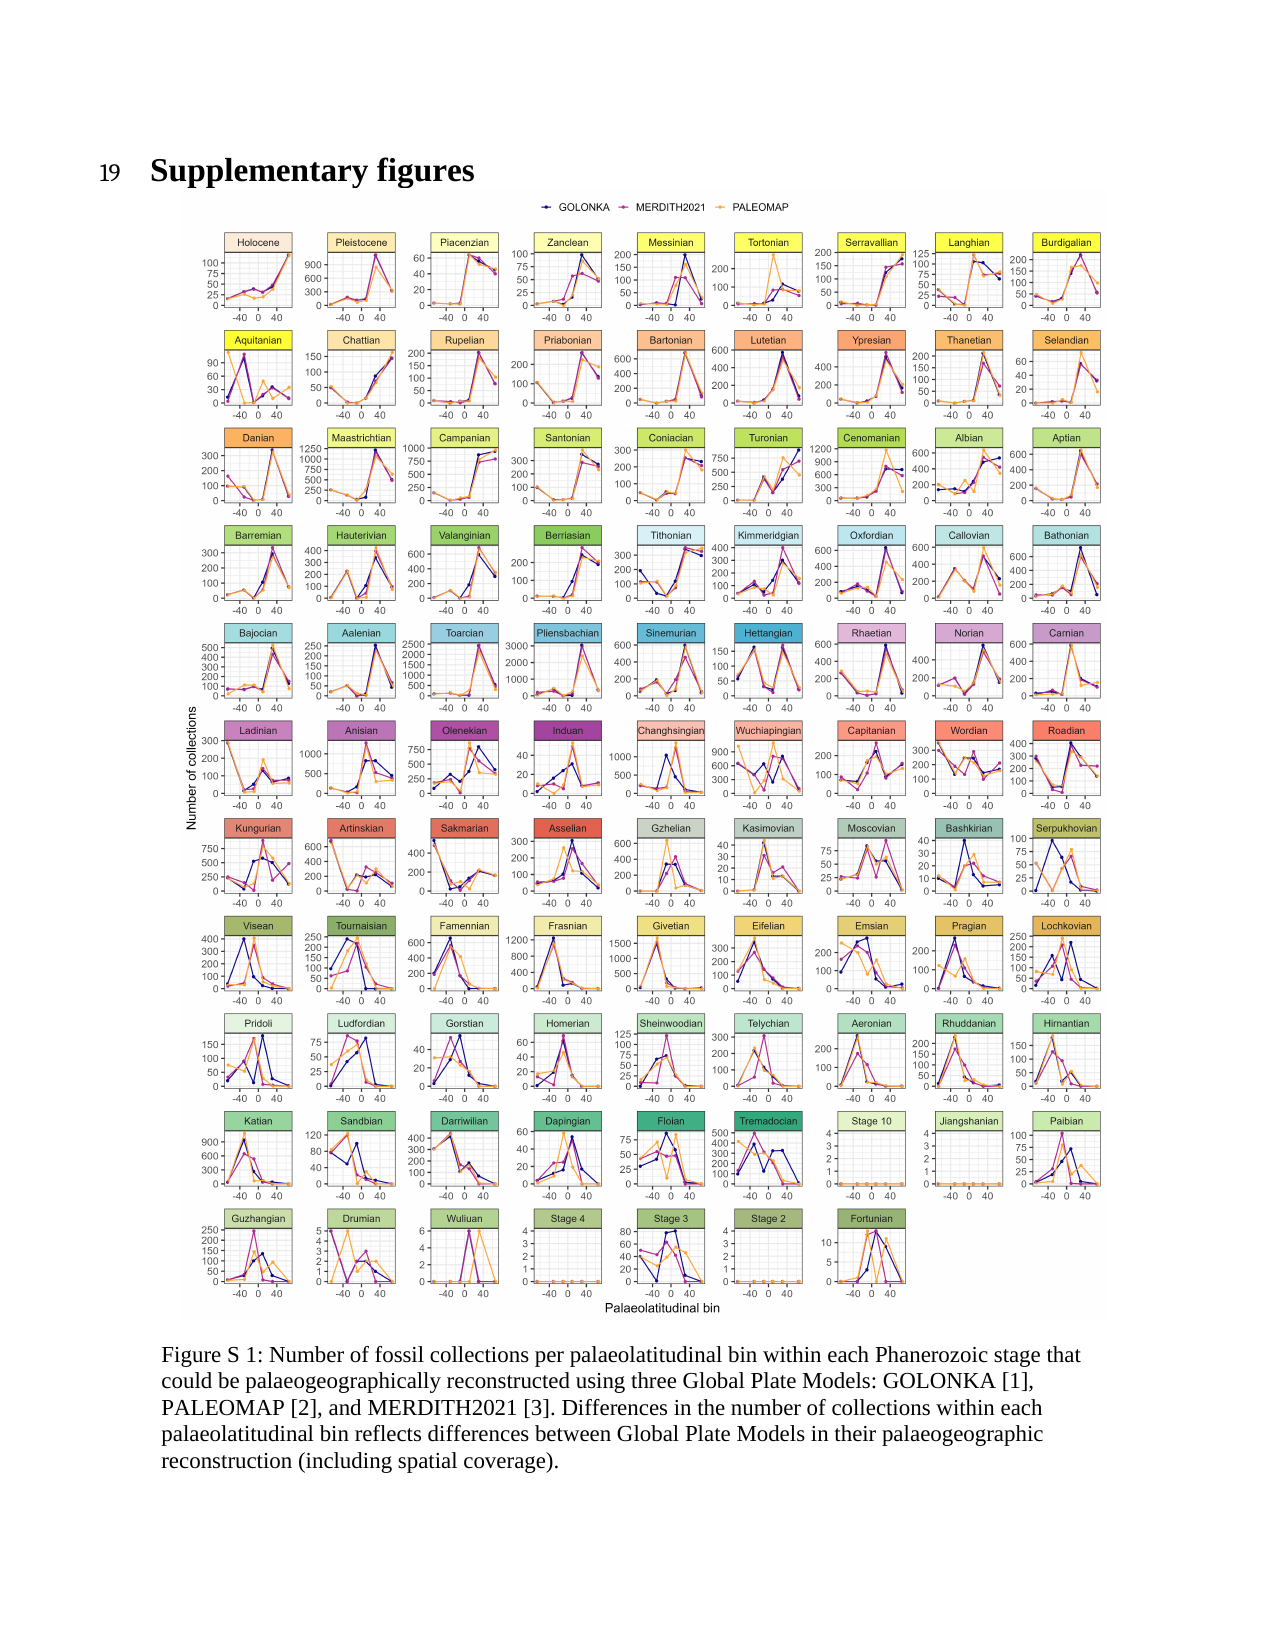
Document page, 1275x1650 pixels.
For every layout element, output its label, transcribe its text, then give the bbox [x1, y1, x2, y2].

picture [180, 188, 1107, 1321]
table_header Figure S 1: Number of fossil collections per palaeolatitudinal bin within each Phanerozoic stage that could be palaeogeographically reconstructed using three Global Plate Models: GOLONKA [1], PALEOMAP [2], and MERDITH2021 [3]. Differences in the number of collections within each palaeolatitudinal bin reflects differences between Global Plate Models in their palaeogeographic reconstruction (including spatial coverage). [150, 188, 1125, 1494]
subtitle Supplementary figures [150, 150, 1125, 188]
